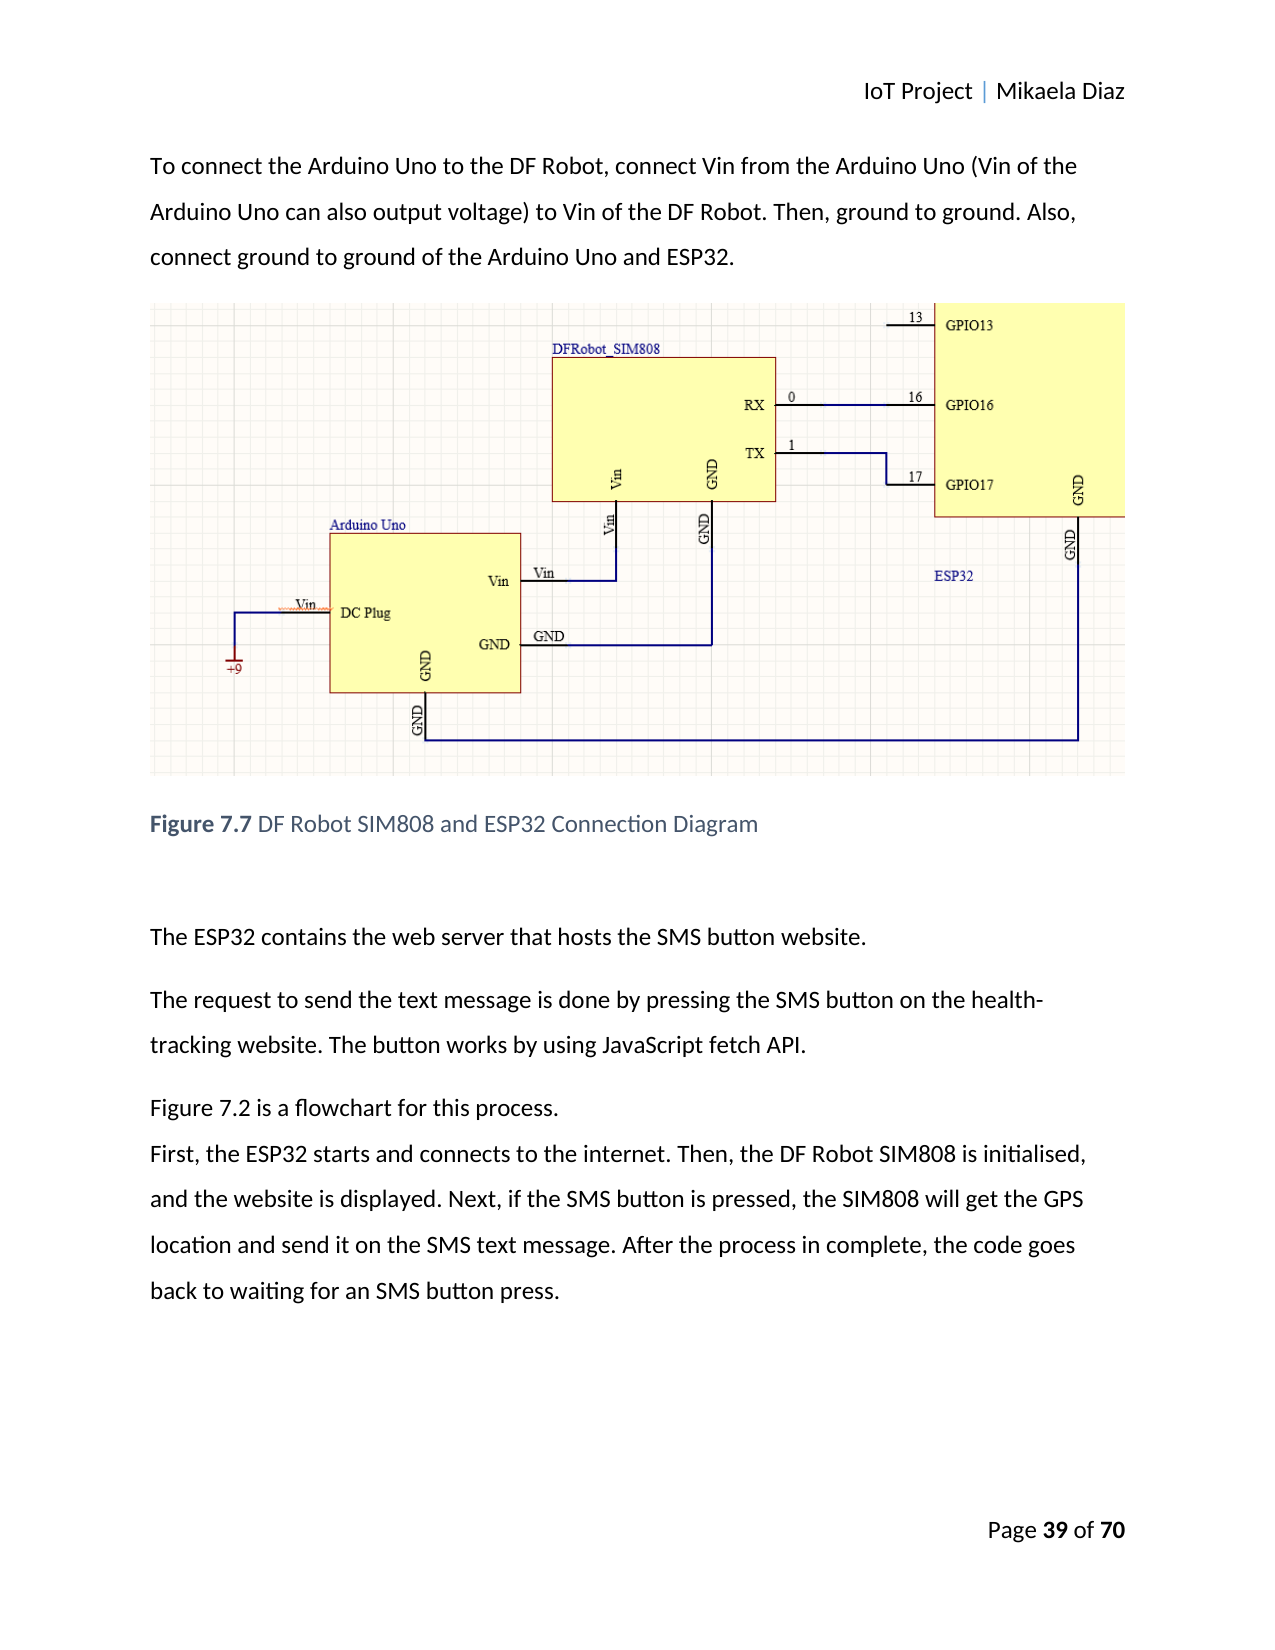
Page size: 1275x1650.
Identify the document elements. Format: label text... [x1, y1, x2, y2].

text To connect the Arduino Uno to the DF Robot, connect Vin from the Arduino Uno (Vin of the Arduino Uno can also output voltage) to Vin of the DF Robot. Then, ground to ground. Also, connect ground to ground of the Arduino Uno and ESP32. [150, 150, 1125, 272]
text Figure 7.2 is a flowchart for this process. First, the ESP32 starts and connects to the internet. Then, the DF Robot SIM808 is initialised, and the website is displayed. Next, if the SMS button is pressed, the SIM808 will get the GPS location and send it on the SMS text message. After the process in complete, the code goes back to waiting for an SMS button press. [150, 1092, 1125, 1306]
text The request to send the text message is done by pressing the SMS button on the health-tracking website. The button works by using JavaScript fetch API. [150, 984, 1125, 1060]
picture [150, 303, 1125, 776]
text Figure 7.7 DF Robot SIM808 and ESP32 Connection Diagram [150, 808, 1125, 838]
text The ESP32 contains the web server that hosts the SMS button website. [150, 922, 1125, 952]
